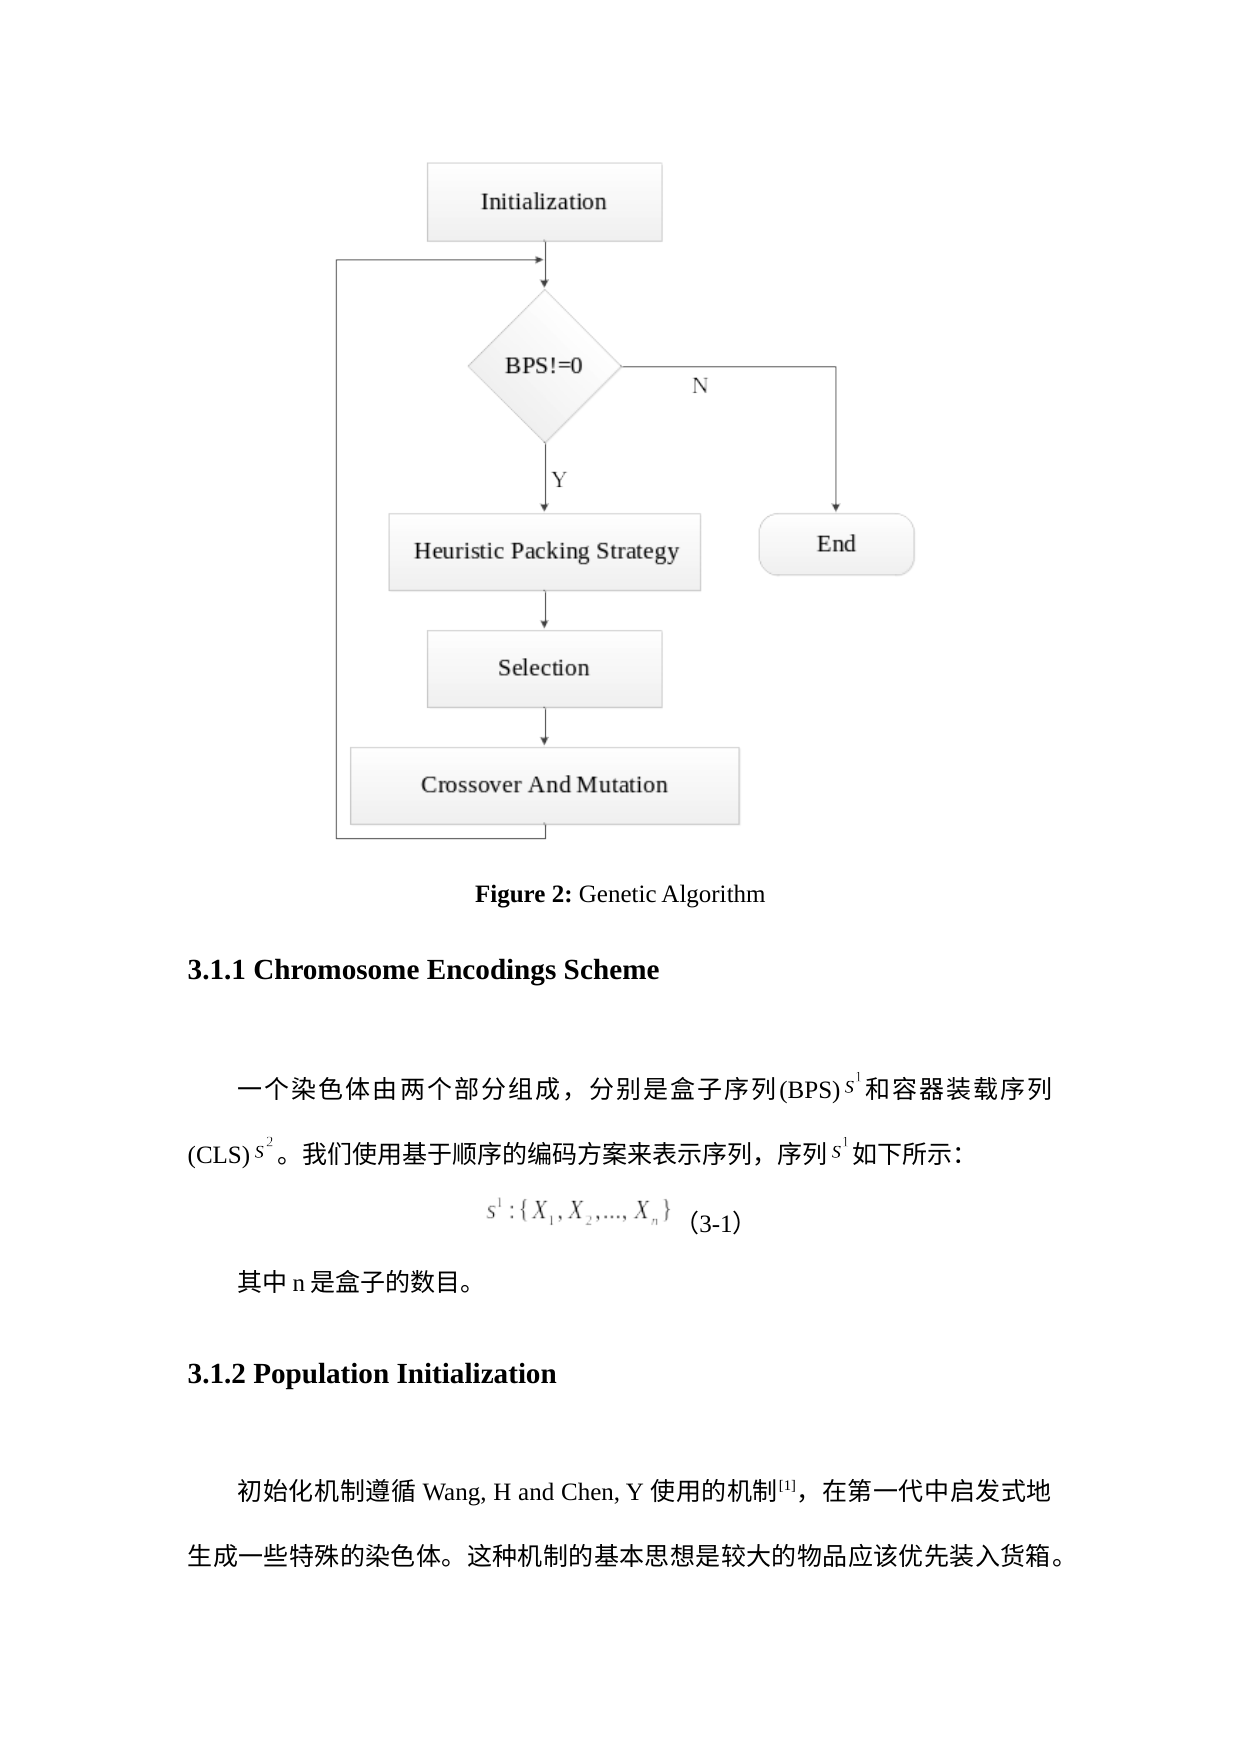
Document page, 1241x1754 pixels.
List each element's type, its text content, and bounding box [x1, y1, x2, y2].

subtitle 3.1.2 Population Initialization [187, 1340, 1053, 1405]
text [187, 1457, 1053, 1587]
text （3-1） [187, 1183, 1053, 1248]
subtitle 3.1.1 Chromosome Encodings Scheme [187, 937, 1053, 1002]
text 其中n是盒子的数目。 [187, 1248, 1053, 1313]
text 一个染色体由两个部分组成，分别是盒子序列(BPS)和容器装载序列(CLS)。我们使用基于顺序的编码方案来表示序列，序列如下所示： [187, 1053, 1053, 1183]
text Figure 2: Genetic Algorithm [187, 877, 1053, 909]
